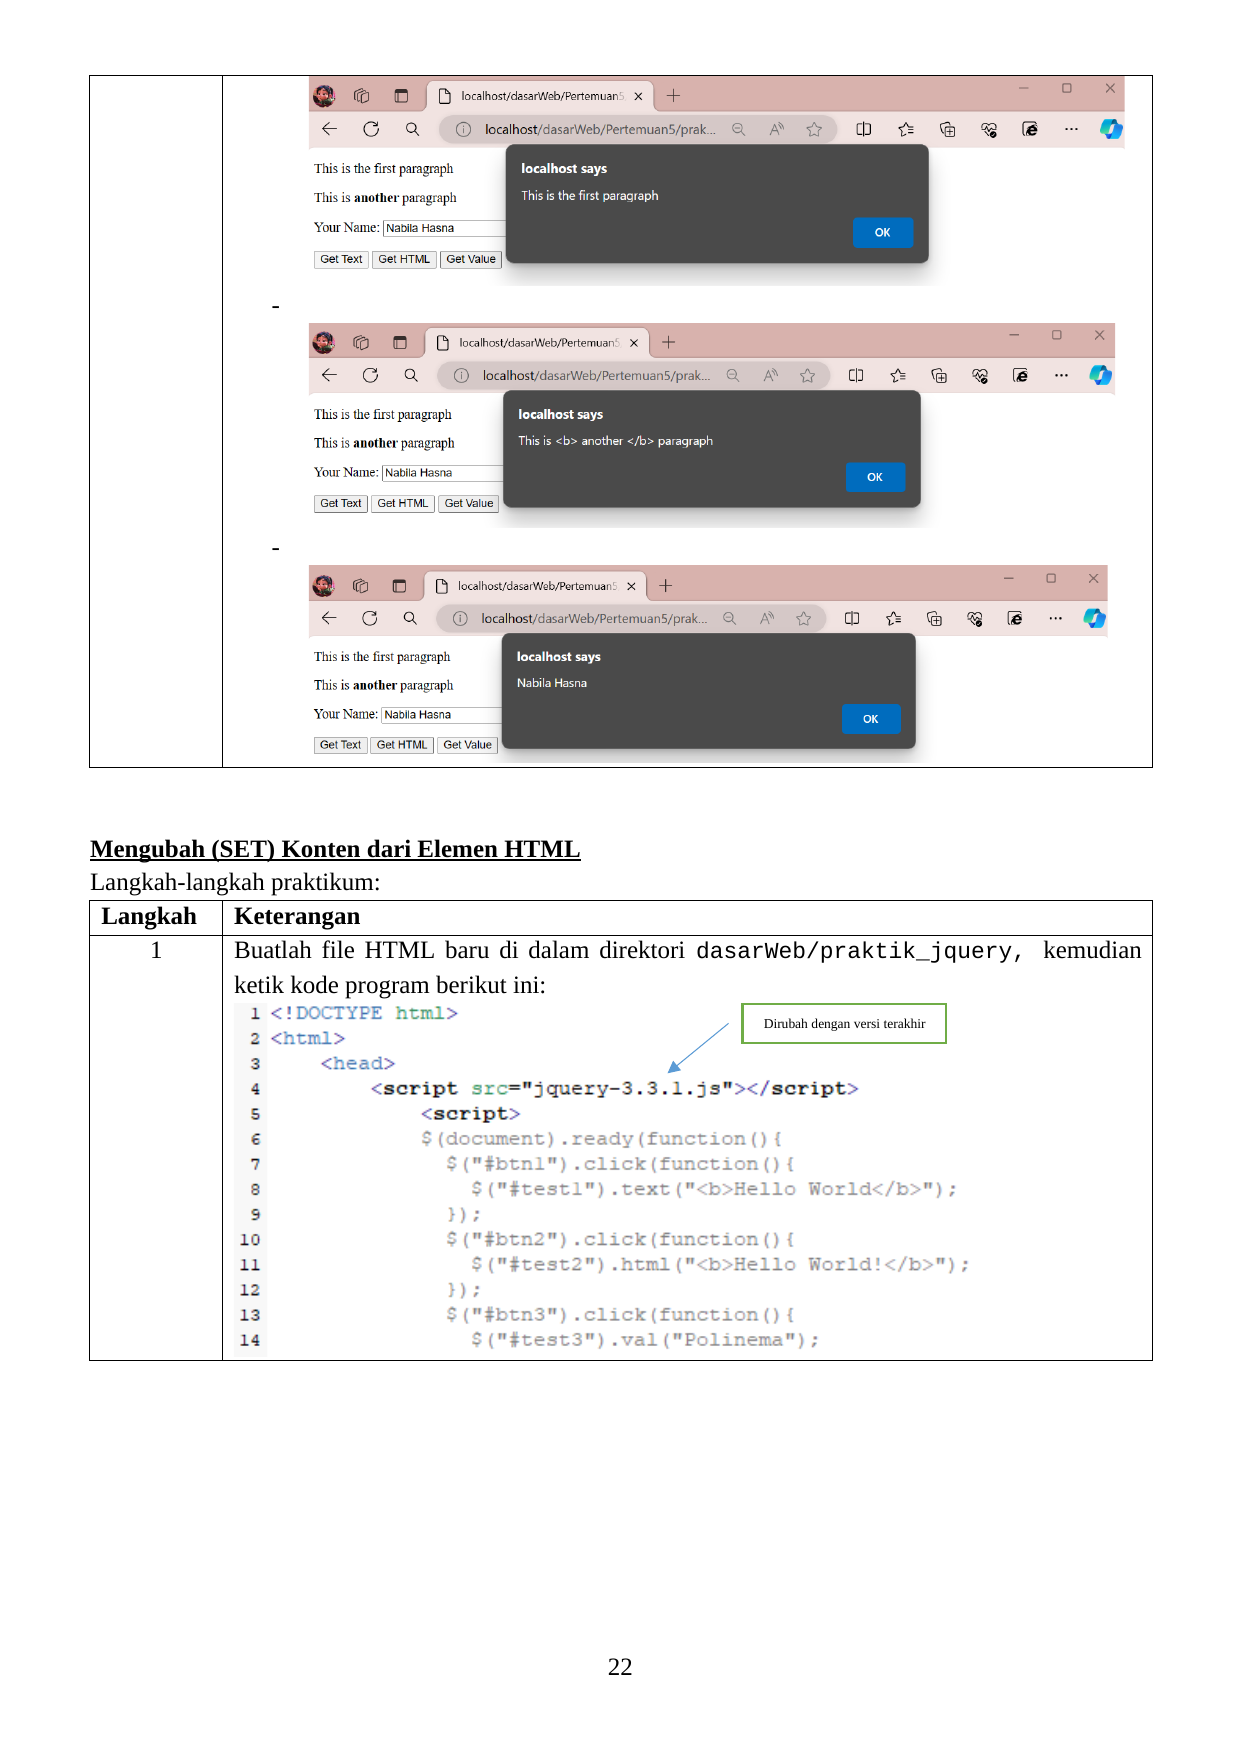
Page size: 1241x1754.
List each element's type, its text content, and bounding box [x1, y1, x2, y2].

picture [308, 323, 1116, 528]
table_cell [223, 76, 1152, 767]
table_header Keterangan [223, 901, 1152, 934]
picture [233, 1003, 1033, 1357]
text Mengubah (SET) Konten dari Elemen HTML [90, 834, 1153, 863]
picture [308, 76, 1125, 286]
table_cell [223, 936, 1152, 1360]
table_header Langkah [90, 901, 222, 934]
text Langkah-langkah praktikum: [90, 867, 1153, 896]
table_cell 4 [90, 76, 222, 767]
picture [308, 565, 1108, 763]
table_cell 1 [90, 936, 222, 1360]
